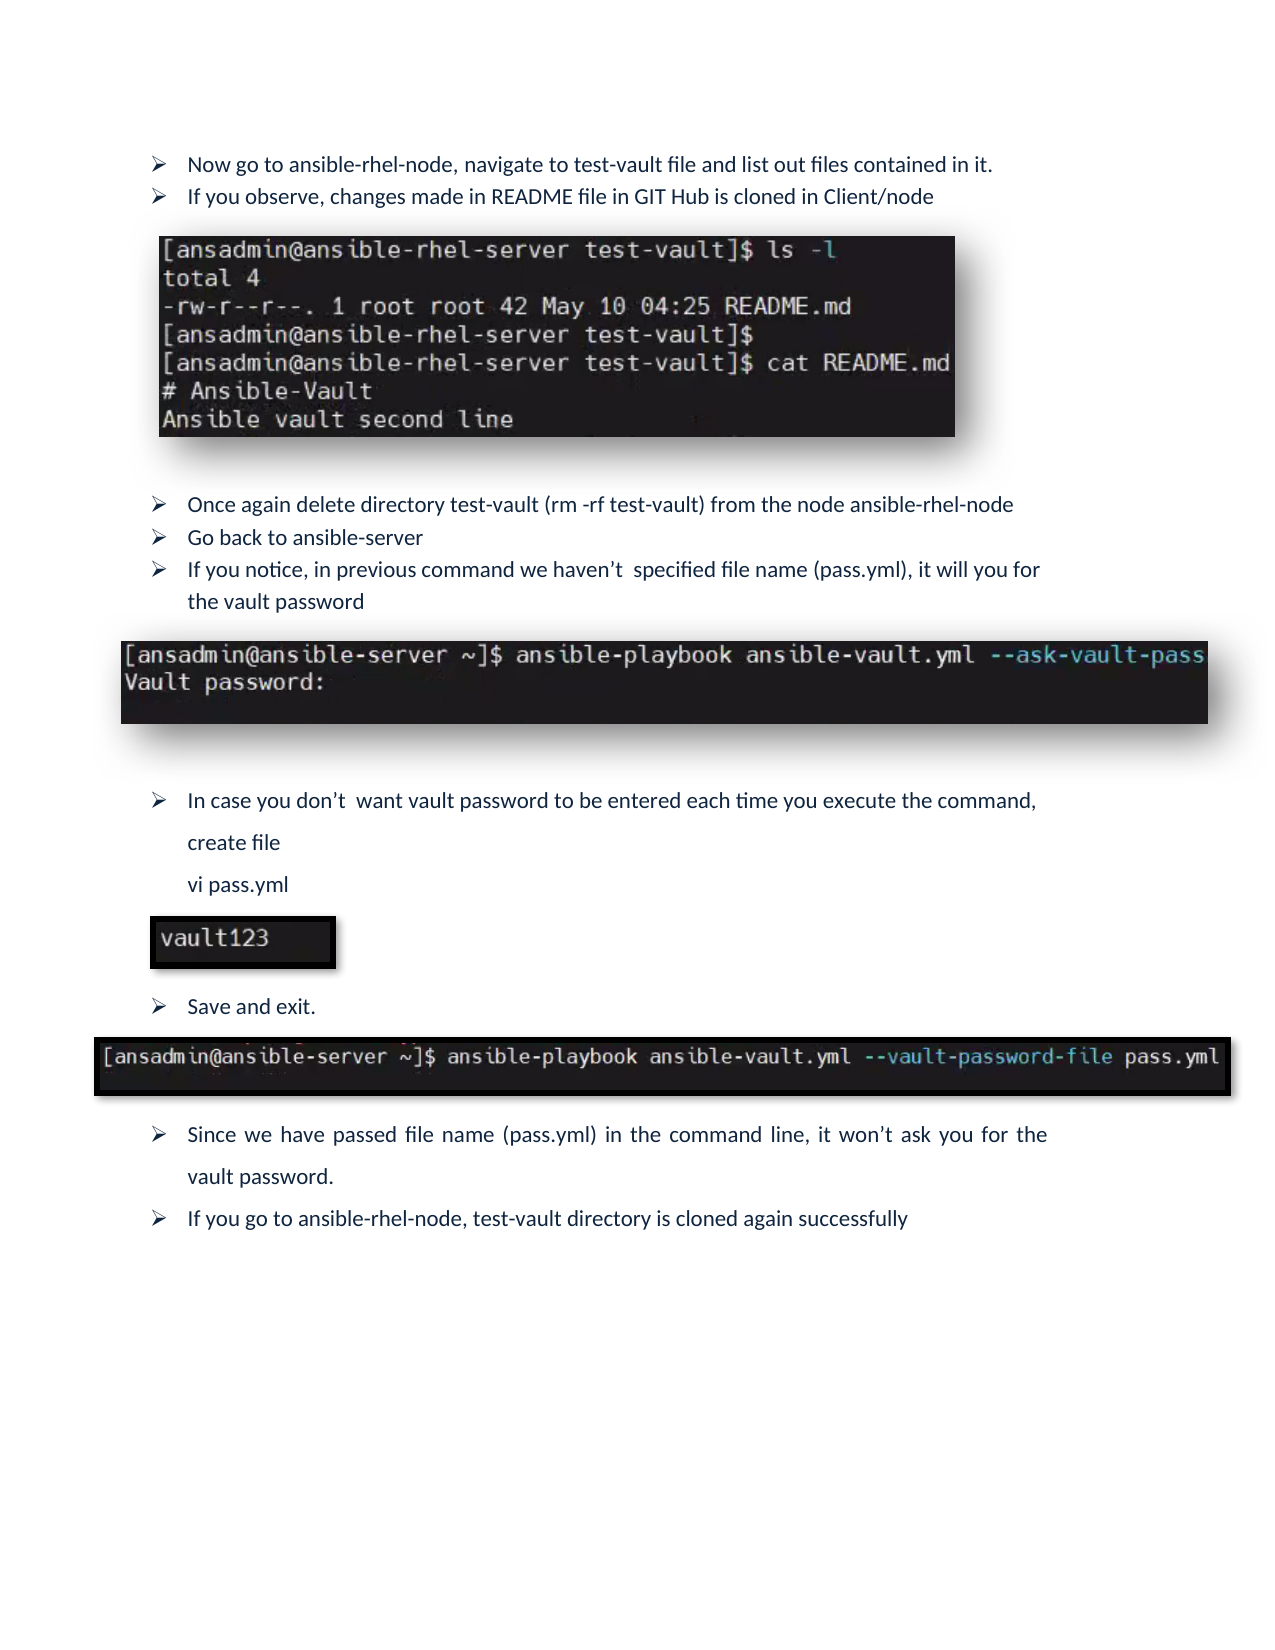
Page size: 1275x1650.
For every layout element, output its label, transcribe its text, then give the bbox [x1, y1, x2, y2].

picture [121, 641, 1208, 724]
picture [159, 236, 955, 437]
list If you go to ansible-rhel-node, test-vault directory is cloned again successfully [150, 1204, 1050, 1232]
list Save and exit. [150, 992, 1050, 1020]
list If you notice, in previous command we haven’t specified file name (pass.yml), it will you for the vault password [150, 555, 1050, 615]
picture [156, 922, 330, 962]
list If you observe, changes made in README file in GIT Hub is cloned in Client/node [150, 182, 1050, 210]
picture [100, 1043, 1225, 1090]
list Since we have passed file name (pass.yml) in the command line, it won’t ask you for the vault password. [150, 1120, 1050, 1190]
list Go back to ansible-server [150, 523, 1050, 551]
list Once again delete directory test-vault (rm -rf test-vault) from the node ansible-rhel-node [150, 491, 1050, 518]
text vi pass.yml [150, 870, 1050, 898]
list In case you don’t want vault password to be entered each time you execute the command, create file [150, 786, 1050, 856]
list Now go to ansible-rhel-node, navigate to test-vault file and list out files contained in it. [150, 150, 1050, 178]
